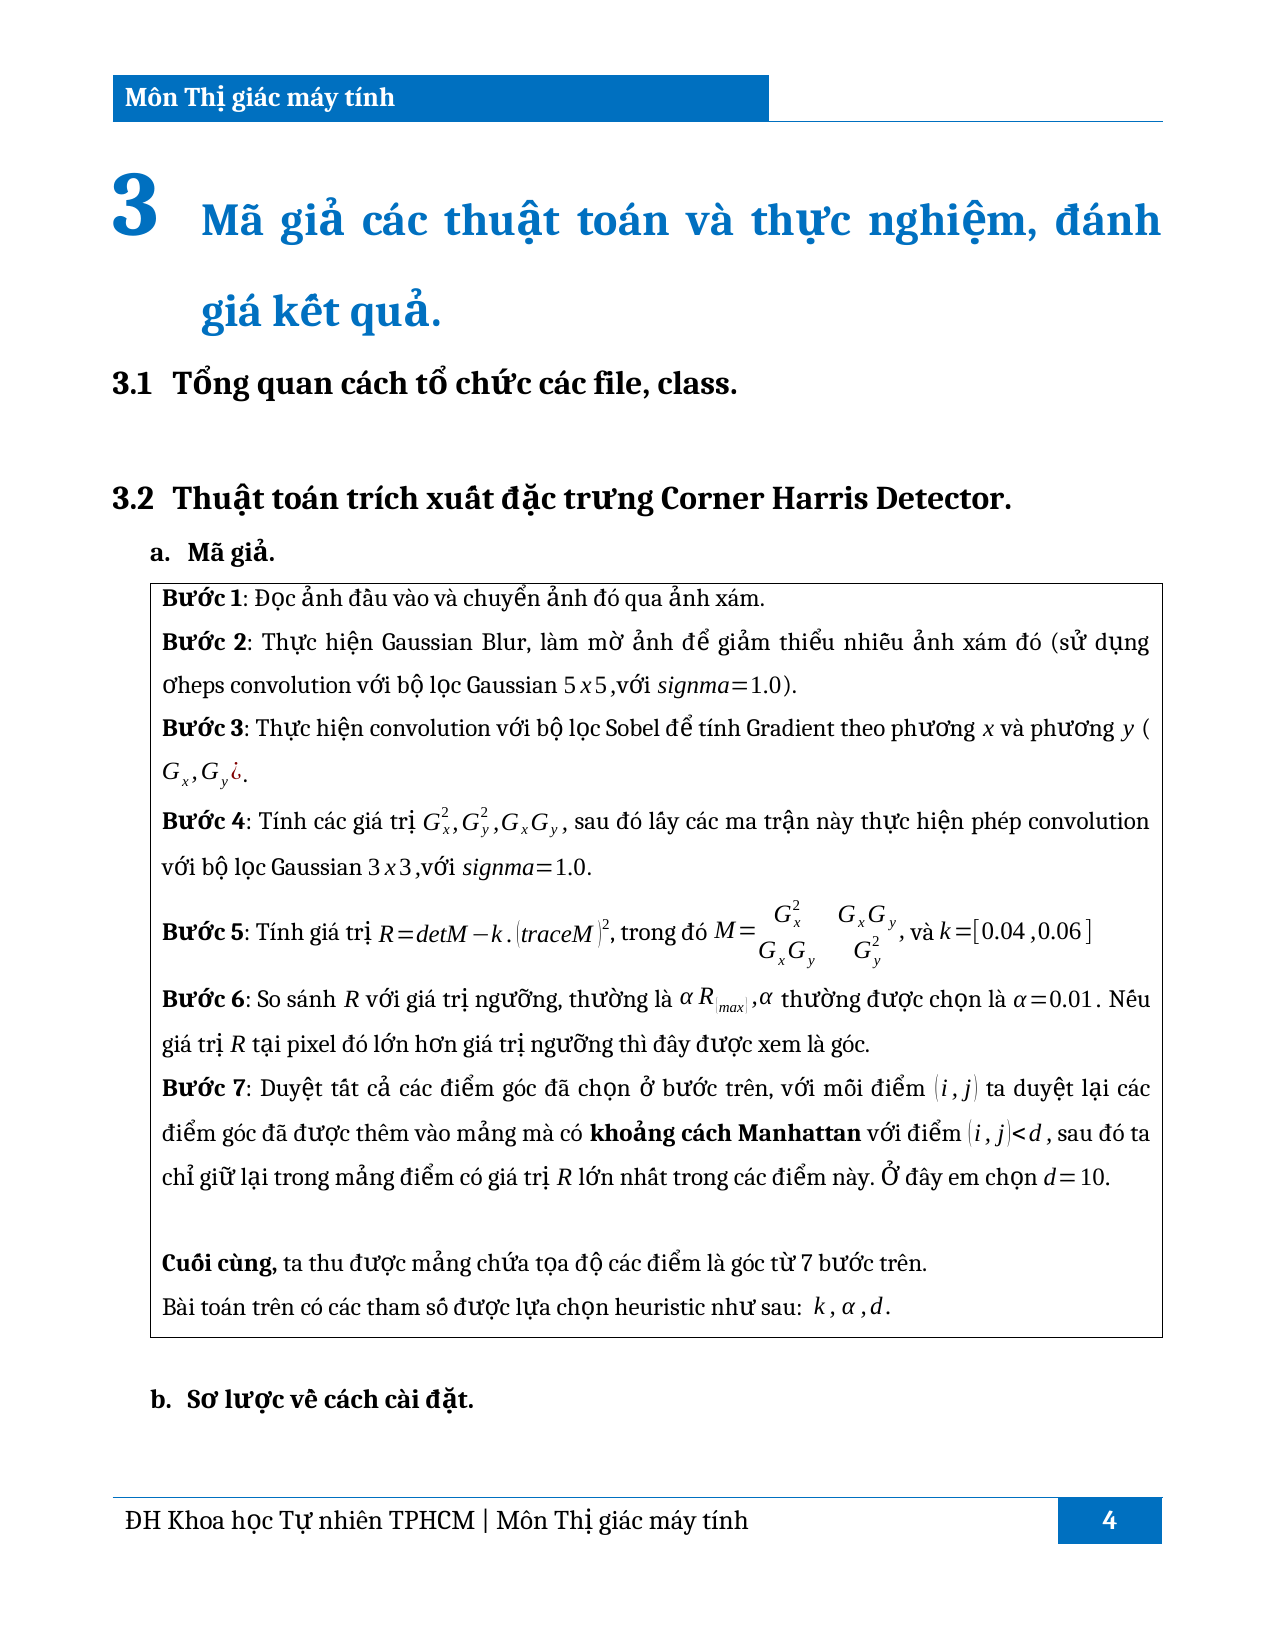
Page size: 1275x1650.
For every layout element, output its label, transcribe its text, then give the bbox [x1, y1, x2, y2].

table_header Bước 1: Đọc ảnh đầu vào và chuyển ảnh đó qua ảnh xám. Bước 2: Thực hiện Gaussian Blur, làm mờ ảnh để giảm thiểu nhiễu ảnh xám đó (sử dụng ơheps convolution với bộ lọc Gaussian với ). Bước 3: Thực hiện convolution với bộ lọc Sobel để tính Gradient theo phương và phương (. Bước 4: Tính các giá trị sau đó lấy các ma trận này thực hiện phép convolution với bộ lọc Gaussian với . Bước 5: Tính giá trị , trong đó và Bước 6: So sánh với giá trị ngưỡng, thường là thường được chọn là Nếu giá trị tại pixel đó lớn hơn giá trị ngưỡng thì đây được xem là góc. Bước 7: Duyệt tất cả các điểm góc đã chọn ở bước trên, với mỗi điểm ta duyệt lại các điểm góc đã được thêm vào mảng mà có khoảng cách Manhattan với điểm sau đó ta chỉ giữ lại trong mảng điểm có giá trị lớn nhất trong các điểm này. Ở đây em chọn Cuối cùng, ta thu được mảng chứa tọa độ các điểm là góc từ 7 bước trên. Bài toán trên có các tham số được lựa chọn heuristic như sau: [151, 584, 1162, 1337]
subtitle Mã giả các thuật toán và thực nghiệm, đánh giá kết quả. [112, 153, 1162, 338]
subtitle Thuật toán trích xuất đặc trưng Corner Harris Detector. [112, 479, 1162, 517]
list Sơ lược về cách cài đặt. [150, 1384, 1162, 1416]
list Mã giả. [150, 537, 1162, 568]
subtitle Tổng quan cách tổ chức các file, class. [112, 364, 1162, 402]
